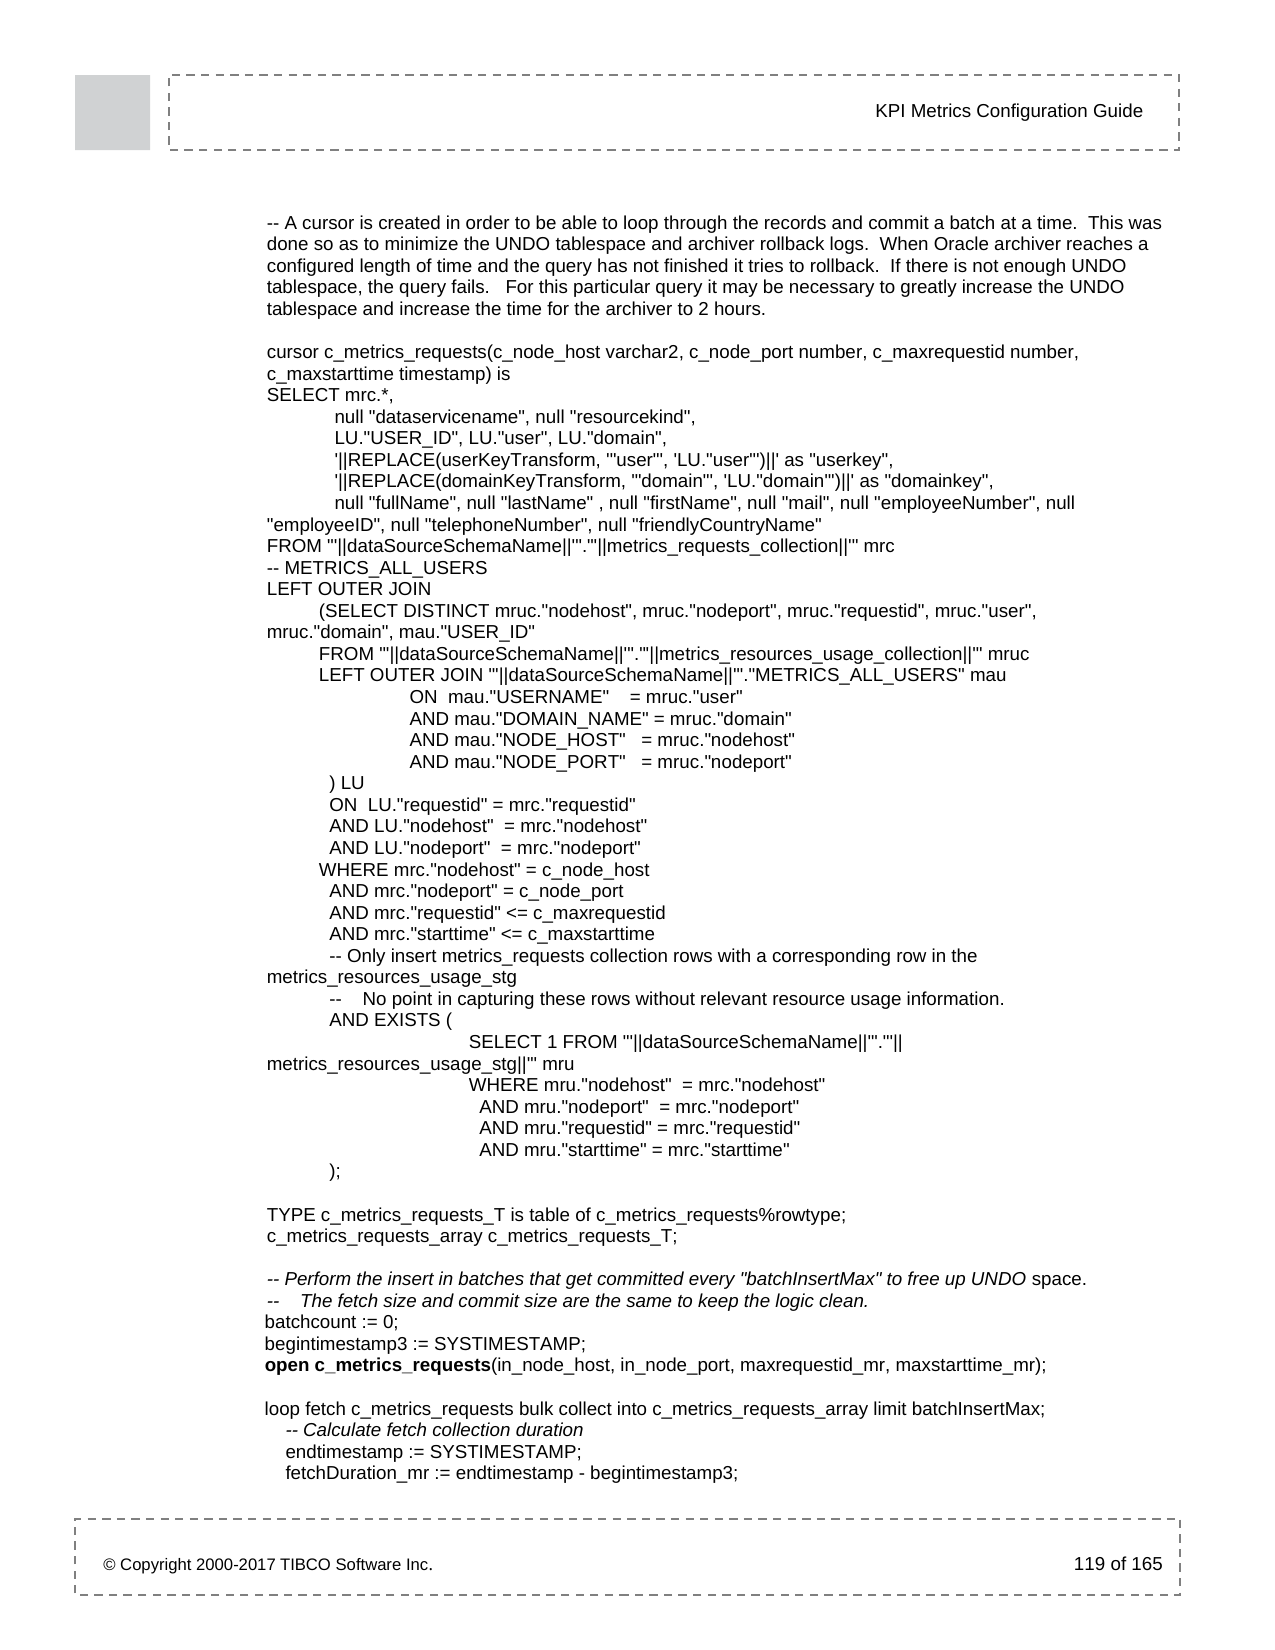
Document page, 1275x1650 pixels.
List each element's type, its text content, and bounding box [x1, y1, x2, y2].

text batchcount := 0; [244, 1311, 1162, 1333]
text -- No point in capturing these rows without relevant resource usage information. [244, 988, 1162, 1009]
text (SELECT DISTINCT mruc."nodehost", mruc."nodeport", mruc."requestid", mruc."user", mruc."domain", mau."USER_ID" [244, 599, 1162, 643]
text fetchDuration_mr := endtimestamp - begintimestamp3; [244, 1462, 1162, 1484]
text endtimestamp := SYSTIMESTAMP; [244, 1441, 1162, 1462]
text -- Perform the insert in batches that get committed every "batchInsertMax" to free up UNDO space. [244, 1268, 1162, 1289]
text begintimestamp3 := SYSTIMESTAMP; [244, 1333, 1162, 1354]
text AND mru."starttime" = mrc."starttime" [244, 1139, 1162, 1160]
text AND mau."NODE_PORT" = mruc."nodeport" [244, 751, 1162, 772]
text TYPE c_metrics_requests_T is table of c_metrics_requests%rowtype; [244, 1203, 1162, 1225]
text AND LU."nodehost" = mrc."nodehost" [244, 815, 1162, 837]
text AND mru."requestid" = mrc."requestid" [244, 1117, 1162, 1139]
text LU."USER_ID", LU."user", LU."domain", [244, 427, 1162, 449]
text AND EXISTS ( [244, 1009, 1162, 1031]
text SELECT 1 FROM "'||dataSourceSchemaName||'"."'||metrics_resources_usage_stg||'" mru [244, 1031, 1162, 1074]
text WHERE mru."nodehost" = mrc."nodehost" [244, 1074, 1162, 1096]
text -- Only insert metrics_requests collection rows with a corresponding row in the metrics_resources_usage_stg [244, 944, 1162, 988]
text FROM "'||dataSourceSchemaName||'"."'||metrics_requests_collection||'" mrc [267, 535, 1162, 556]
text '||REPLACE(userKeyTransform, '"user"', 'LU."user"')||' as "userkey", [244, 449, 1162, 470]
text AND LU."nodeport" = mrc."nodeport" [244, 837, 1162, 858]
text ON mau."USERNAME" = mruc."user" [244, 686, 1162, 707]
text -- Calculate fetch collection duration [244, 1419, 1162, 1441]
text LEFT OUTER JOIN "'||dataSourceSchemaName||'"."METRICS_ALL_USERS" mau [244, 664, 1162, 686]
text SELECT mrc.*, [244, 384, 1162, 406]
text AND mru."nodeport" = mrc."nodeport" [244, 1096, 1162, 1117]
text AND mrc."requestid" <= c_maxrequestid [244, 901, 1162, 923]
text ); [244, 1160, 1162, 1182]
text FROM "'||dataSourceSchemaName||'"."'||metrics_resources_usage_collection||'" mruc [244, 643, 1162, 664]
text LEFT OUTER JOIN [244, 578, 1162, 599]
text WHERE mrc."nodehost" = c_node_host [244, 858, 1162, 880]
text -- The fetch size and commit size are the same to keep the logic clean. [244, 1289, 1162, 1311]
text null "dataservicename", null "resourcekind", [244, 406, 1162, 427]
text '||REPLACE(domainKeyTransform, '"domain"', 'LU."domain"')||' as "domainkey", [244, 470, 1162, 492]
text -- A cursor is created in order to be able to loop through the records and commit a batch at a time. This was done so as to minimize the UNDO tablespace and archiver rollback logs. When Oracle archiver reaches a configured length of time and the query has not finished it tries to rollback. If there is not enough UNDO tablespace, the query fails. For this particular query it may be necessary to greatly increase the UNDO tablespace and increase the time for the archiver to 2 hours. [244, 211, 1162, 319]
text cursor c_metrics_requests(c_node_host varchar2, c_node_port number, c_maxrequestid number, c_maxstarttime timestamp) is [244, 341, 1162, 384]
text null "fullName", null "lastName" , null "firstName", null "mail", null "employeeNumber", null "employeeID", null "telephoneNumber", null "friendlyCountryName" [244, 492, 1162, 535]
text open c_metrics_requests(in_node_host, in_node_port, maxrequestid_mr, maxstarttime_mr); [244, 1354, 1162, 1376]
text ) LU [244, 772, 1162, 794]
text AND mau."DOMAIN_NAME" = mruc."domain" [244, 707, 1162, 729]
text AND mrc."nodeport" = c_node_port [244, 880, 1162, 901]
text ON LU."requestid" = mrc."requestid" [244, 794, 1162, 815]
text c_metrics_requests_array c_metrics_requests_T; [244, 1225, 1162, 1246]
text -- METRICS_ALL_USERS [244, 556, 1162, 578]
text loop fetch c_metrics_requests bulk collect into c_metrics_requests_array limit batchInsertMax; [244, 1397, 1162, 1419]
text AND mau."NODE_HOST" = mruc."nodehost" [244, 729, 1162, 751]
text AND mrc."starttime" <= c_maxstarttime [244, 923, 1162, 944]
